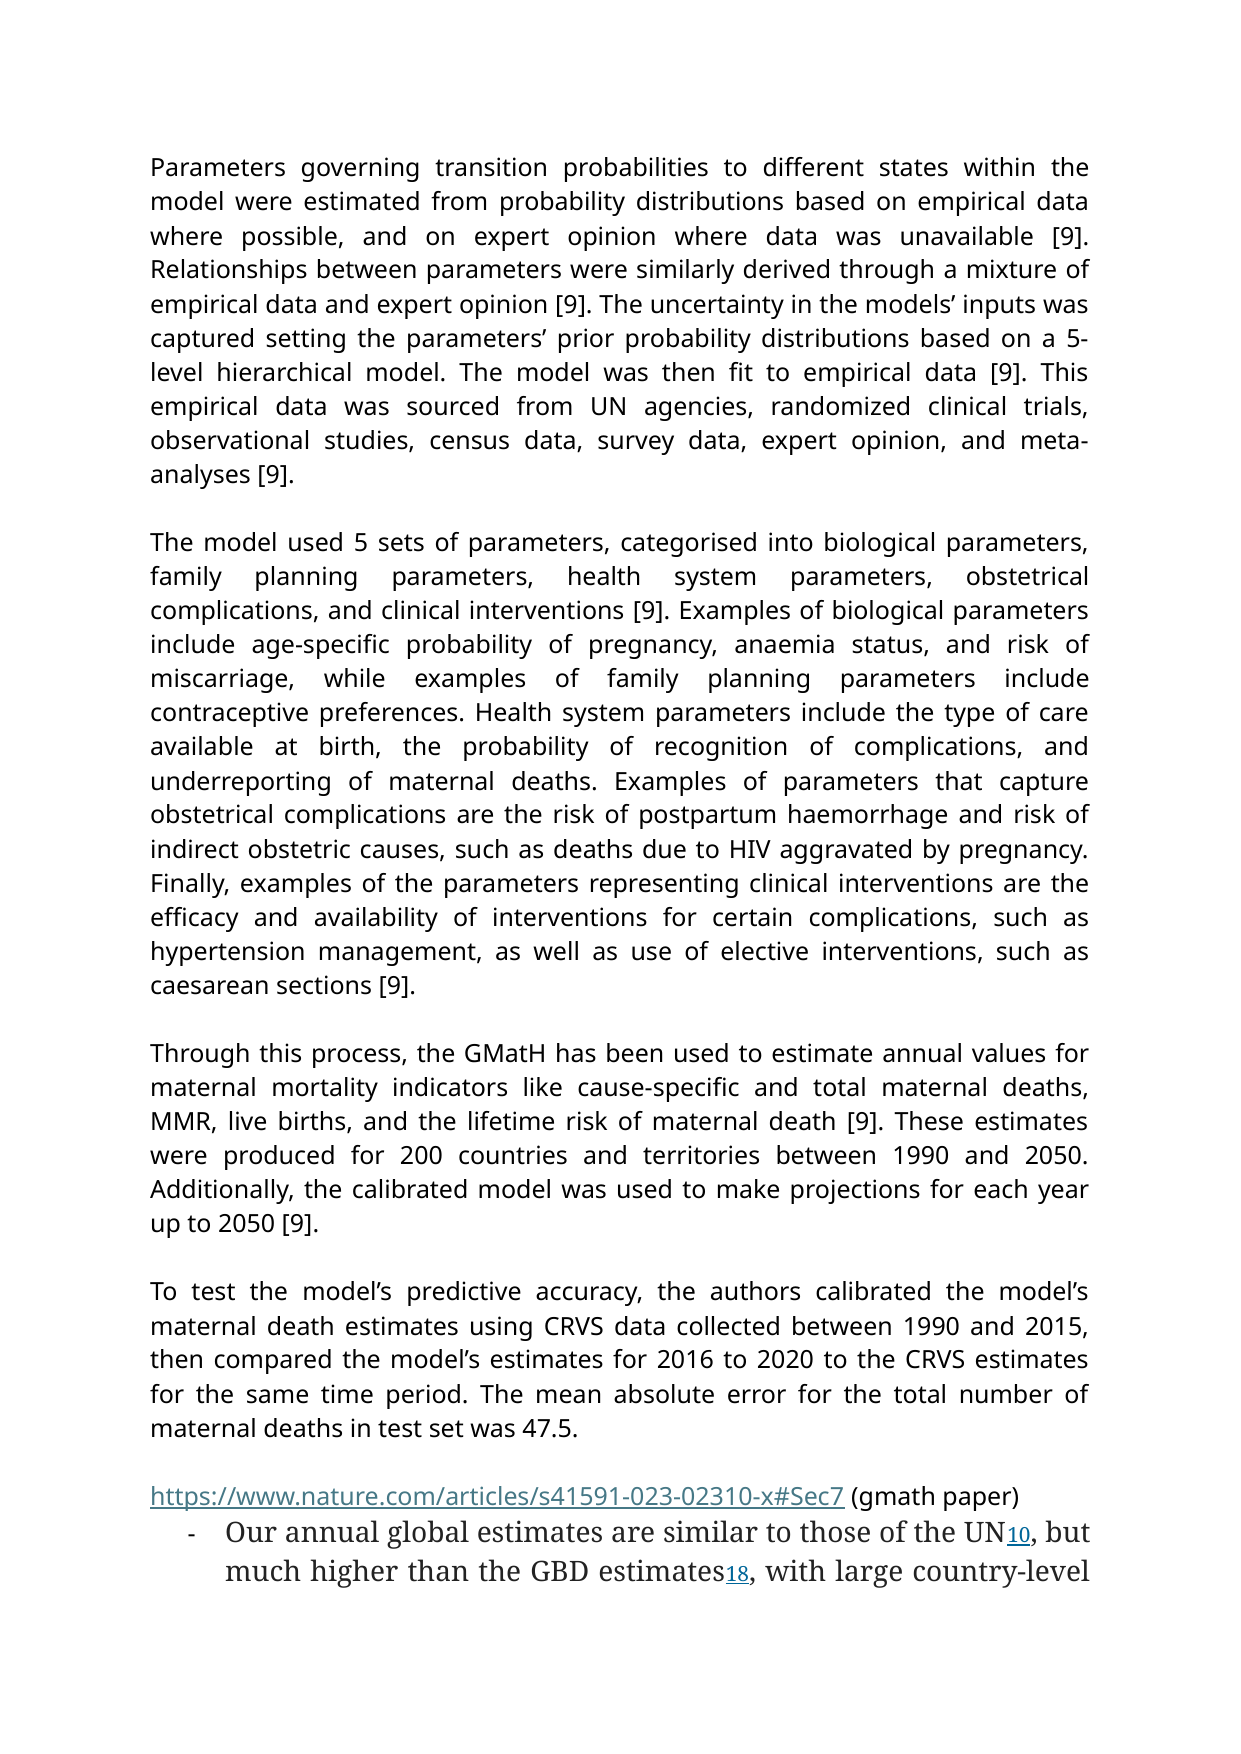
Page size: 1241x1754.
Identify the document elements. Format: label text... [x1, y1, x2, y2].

text Through this process, the GMatH has been used to estimate annual values for maternal mortality indicators like cause-specific and total maternal deaths, MMR, live births, and the lifetime risk of maternal death [9]. These estimates were produced for 200 countries and territories between 1990 and 2050. Additionally, the calibrated model was used to make projections for each year up to 2050 [9]. [150, 1036, 1090, 1240]
text To test the model’s predictive accuracy, the authors calibrated the model’s maternal death estimates using CRVS data collected between 1990 and 2015, then compared the model’s estimates for 2016 to 2020 to the CRVS estimates for the same time period. The mean absolute error for the total number of maternal deaths in test set was 47.5. [150, 1274, 1090, 1444]
text https://www.nature.com/articles/s41591-023-02310-x#Sec7 (gmath paper) [150, 1478, 1090, 1512]
text Parameters governing transition probabilities to different states within the model were estimated from probability distributions based on empirical data where possible, and on expert opinion where data was unavailable [9]. Relationships between parameters were similarly derived through a mixture of empirical data and expert opinion [9]. The uncertainty in the models’ inputs was captured setting the parameters’ prior probability distributions based on a 5-level hierarchical model. The model was then fit to empirical data [9]. This empirical data was sourced from UN agencies, randomized clinical trials, observational studies, census data, survey data, expert opinion, and meta-analyses [9]. [150, 150, 1090, 491]
text The model used 5 sets of parameters, categorised into biological parameters, family planning parameters, health system parameters, obstetrical complications, and clinical interventions [9]. Examples of biological parameters include age-specific probability of pregnancy, anaemia status, and risk of miscarriage, while examples of family planning parameters include contraceptive preferences. Health system parameters include the type of care available at birth, the probability of recognition of complications, and underreporting of maternal deaths. Examples of parameters that capture obstetrical complications are the risk of postpartum haemorrhage and risk of indirect obstetric causes, such as deaths due to HIV aggravated by pregnancy. Finally, examples of the parameters representing clinical interventions are the efficacy and availability of interventions for certain complications, such as hypertension management, as well as use of elective interventions, such as caesarean sections [9]. [150, 525, 1090, 1002]
